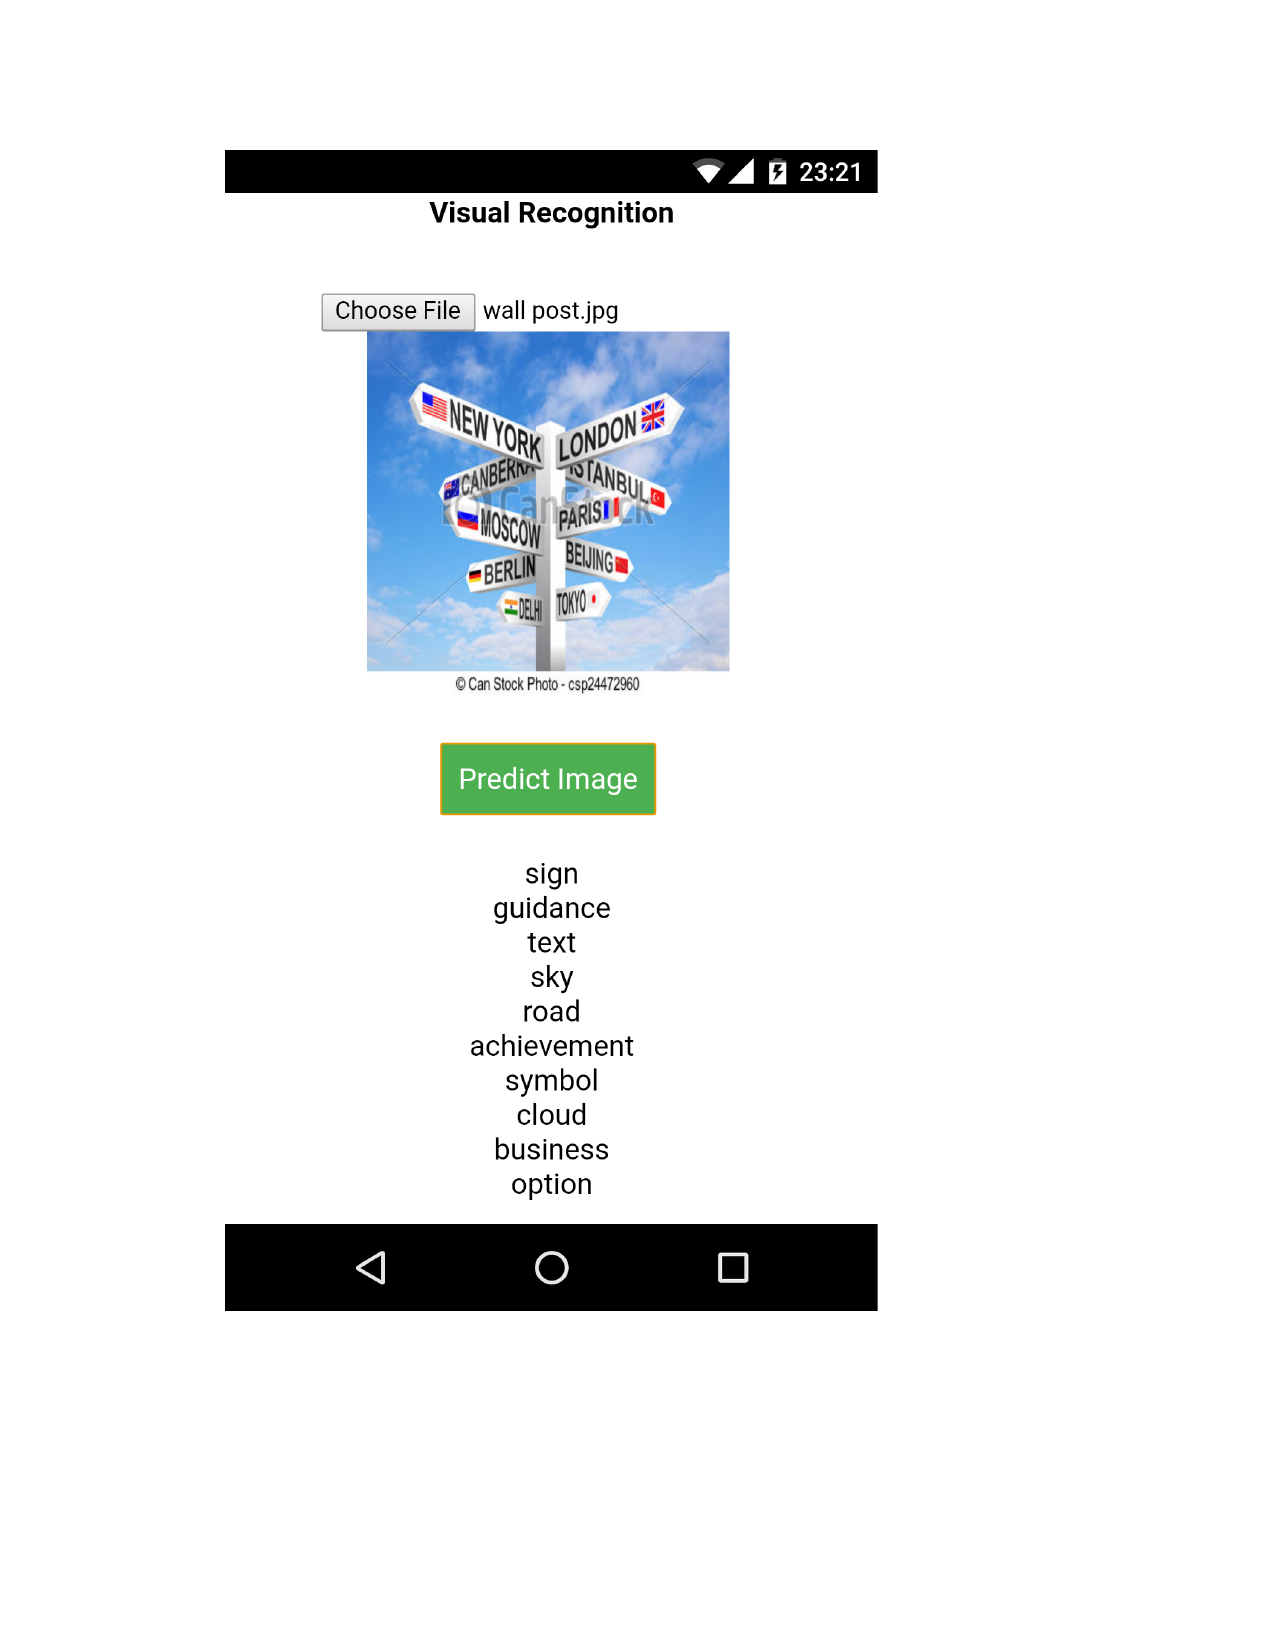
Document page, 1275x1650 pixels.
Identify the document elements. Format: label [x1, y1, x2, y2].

picture [225, 150, 878, 1311]
